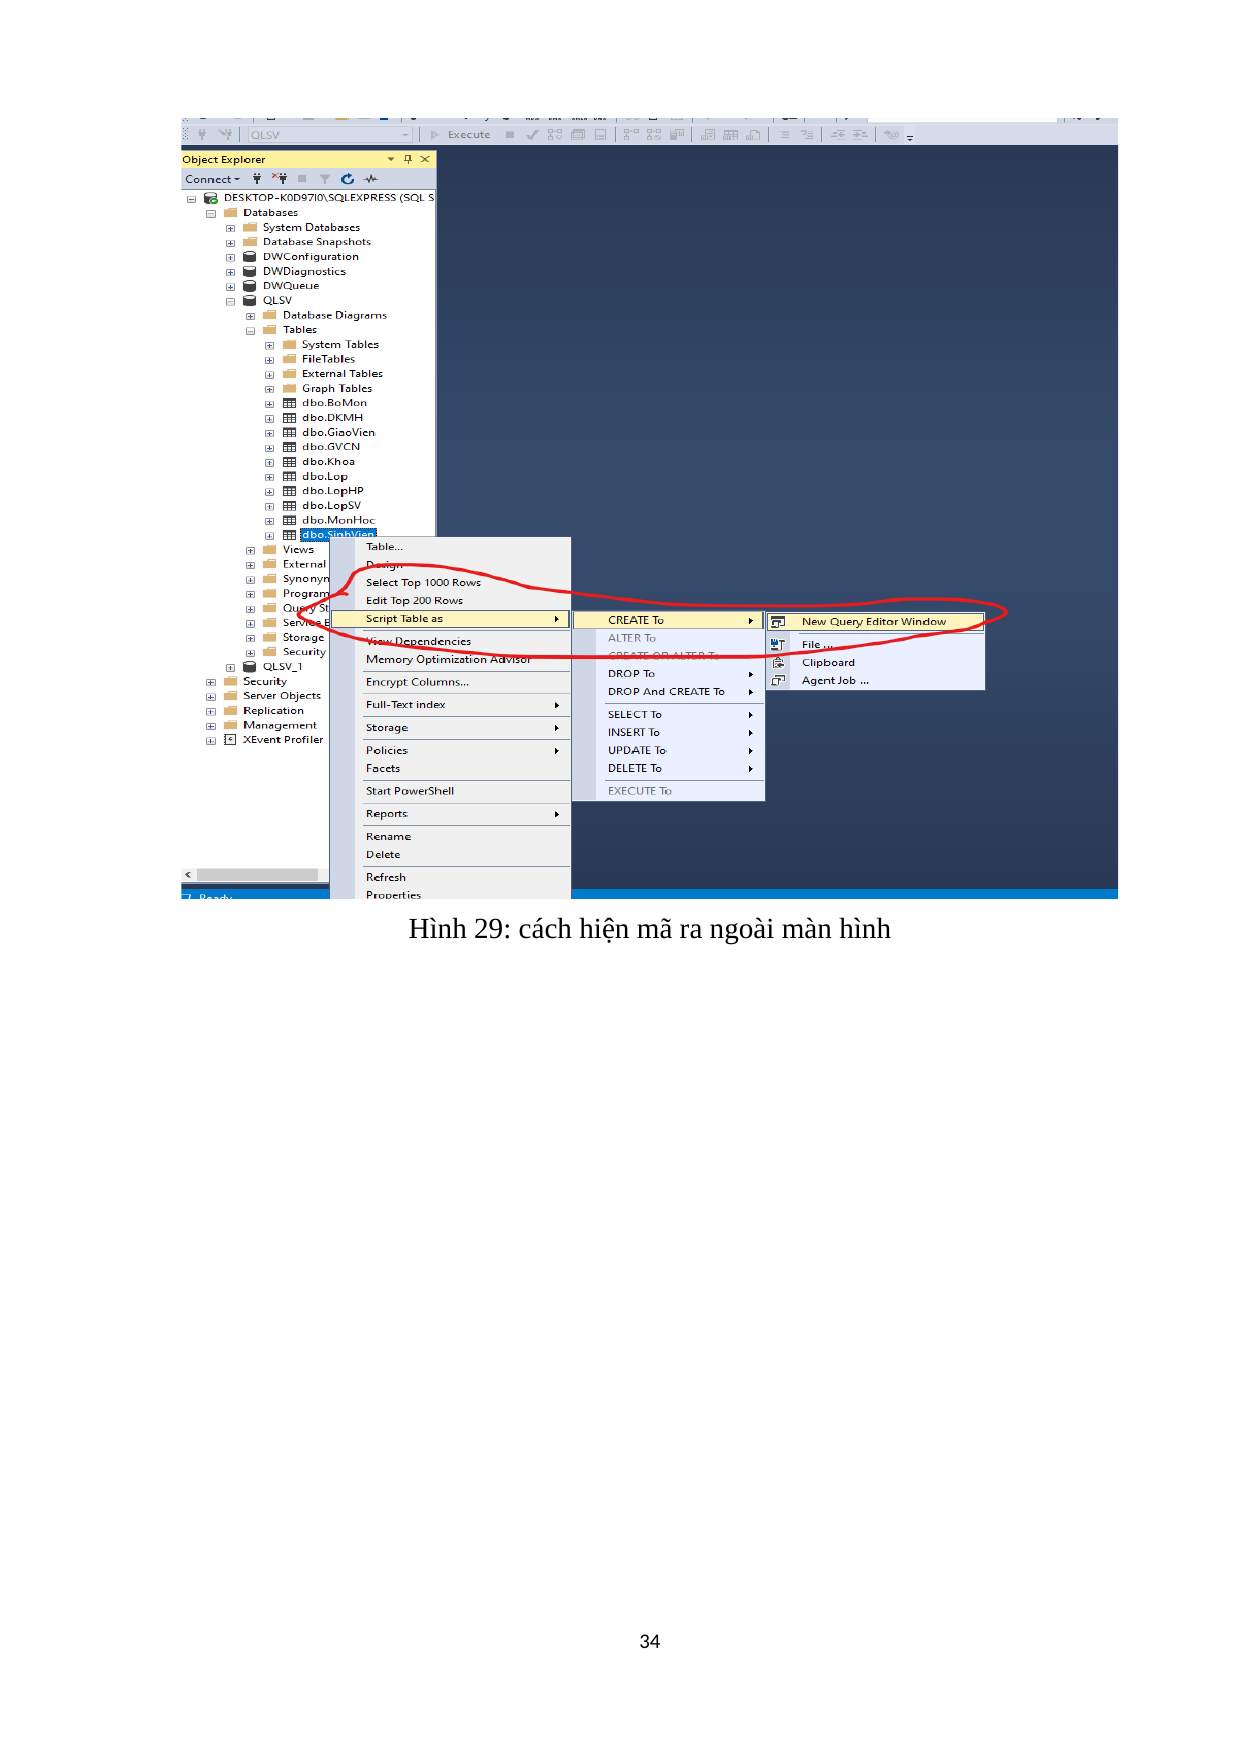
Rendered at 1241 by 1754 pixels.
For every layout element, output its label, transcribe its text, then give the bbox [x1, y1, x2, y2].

picture [181, 118, 1119, 899]
text Hình 29: cách hiện mã ra ngoài màn hình [177, 911, 1122, 944]
